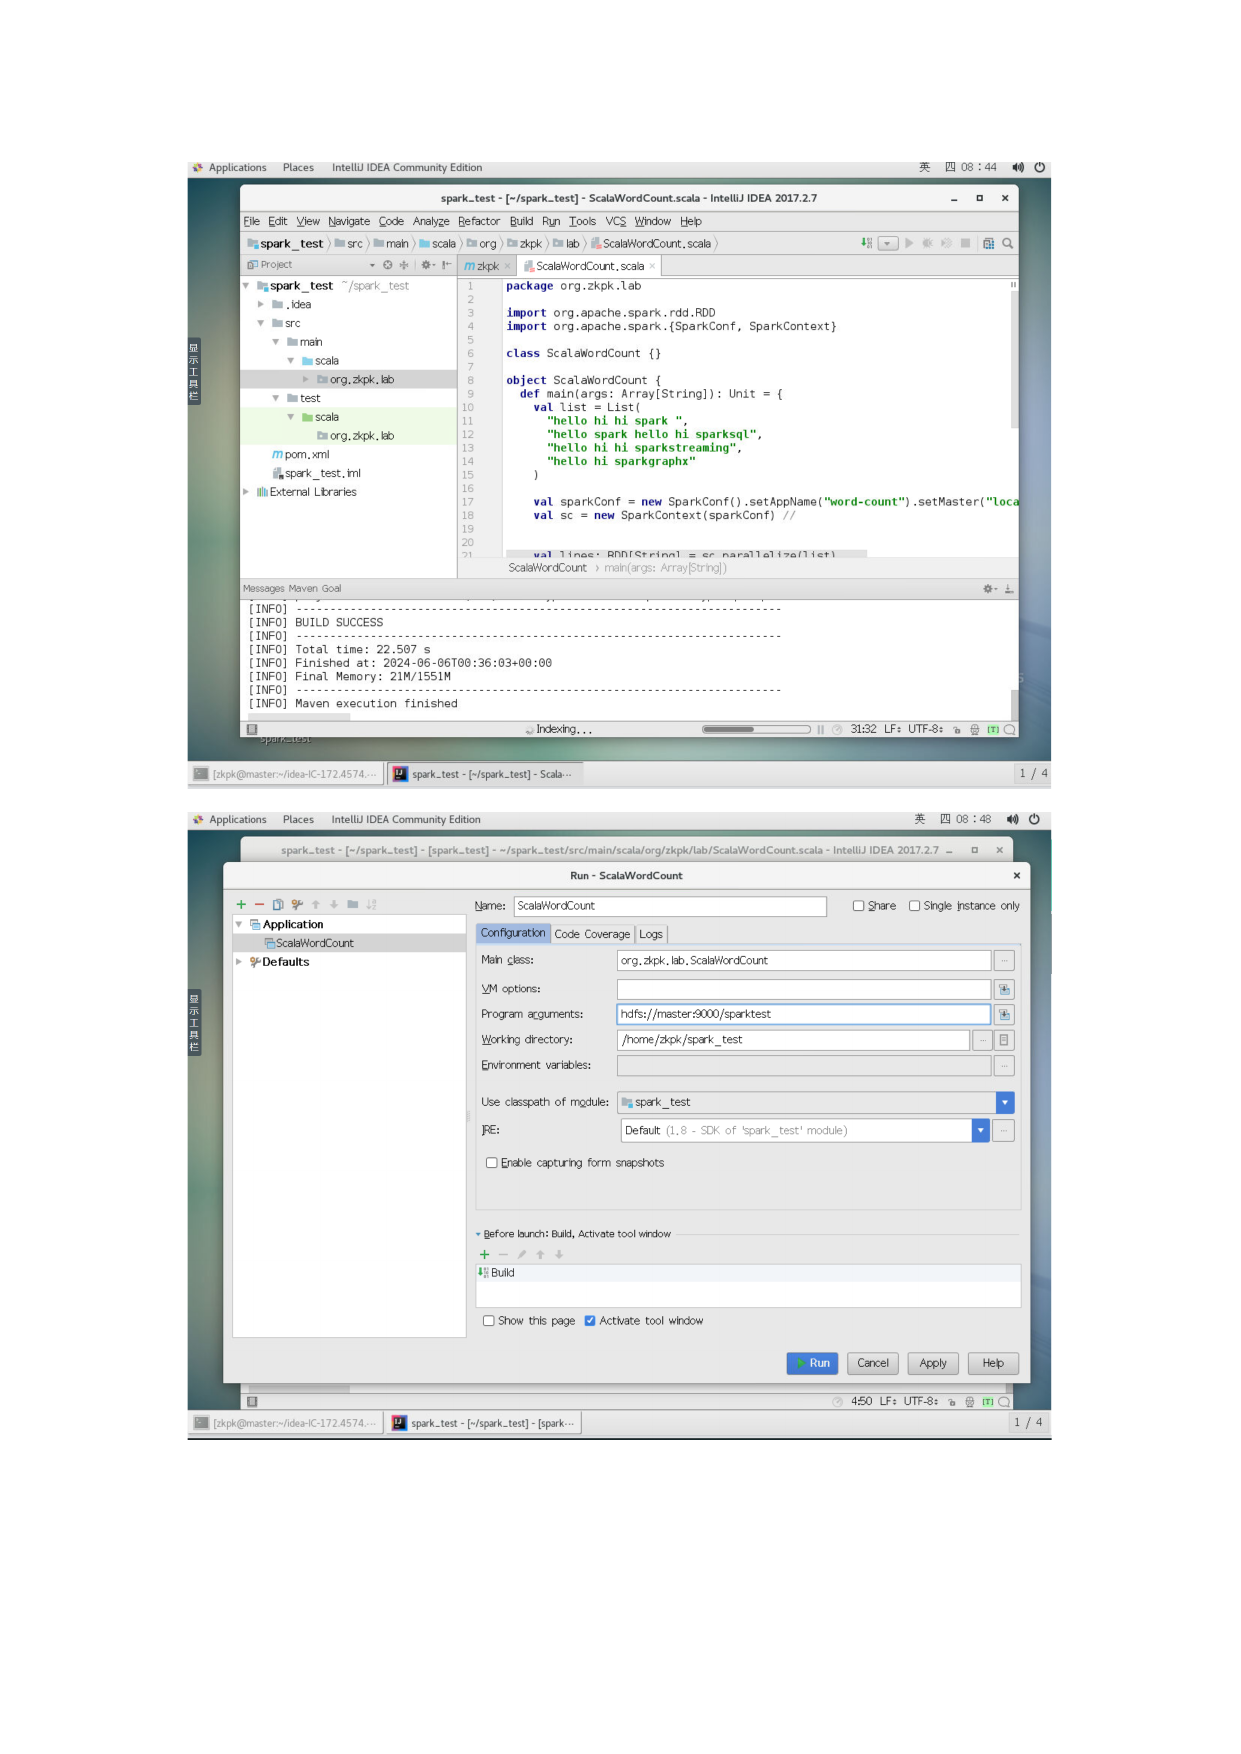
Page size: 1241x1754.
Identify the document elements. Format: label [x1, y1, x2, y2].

picture [187, 162, 1052, 789]
picture [187, 812, 1052, 1440]
